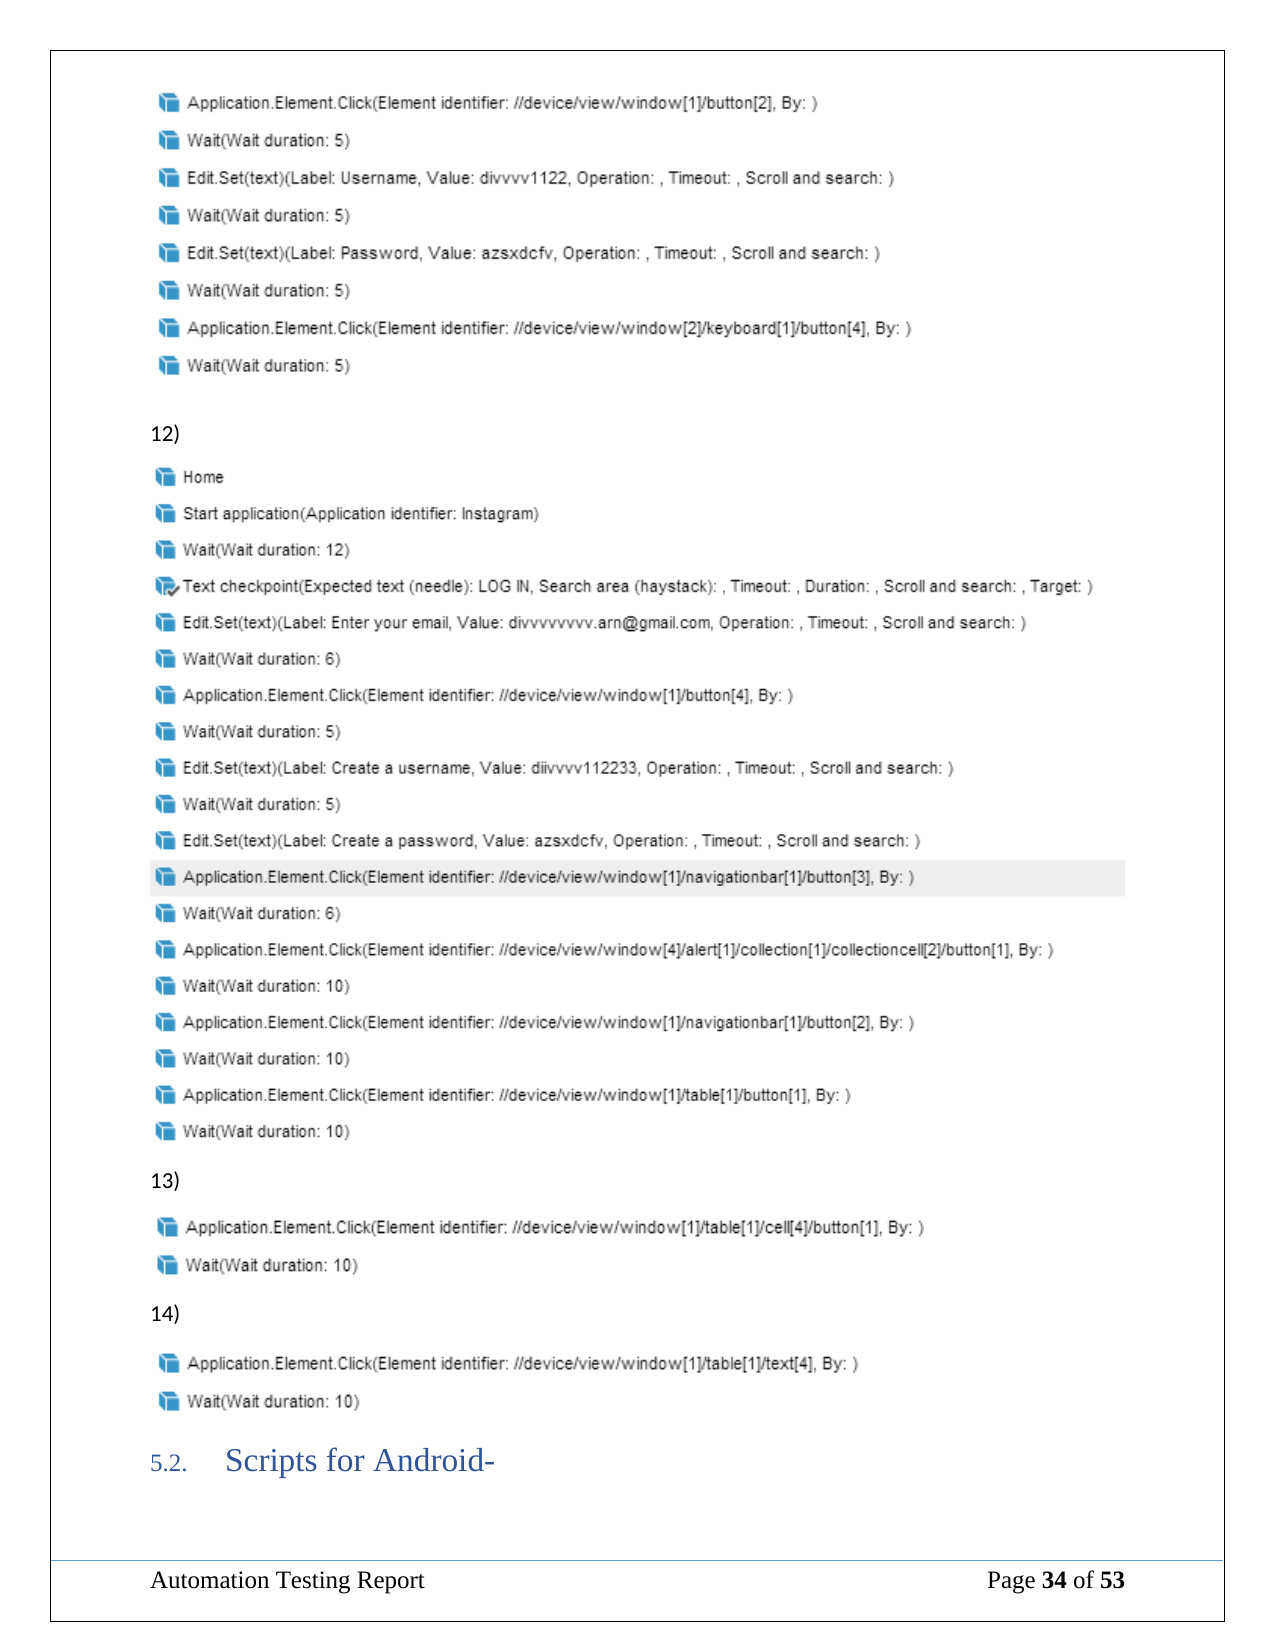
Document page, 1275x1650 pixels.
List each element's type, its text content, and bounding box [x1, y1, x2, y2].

picture [150, 1346, 877, 1422]
picture [150, 84, 941, 400]
text 12) [150, 419, 1125, 447]
text 14) [150, 1299, 1125, 1327]
picture [150, 1213, 949, 1281]
text 13) [150, 1166, 1125, 1194]
picture [150, 465, 1125, 1148]
subtitle Scripts for Android- [150, 1440, 1125, 1478]
